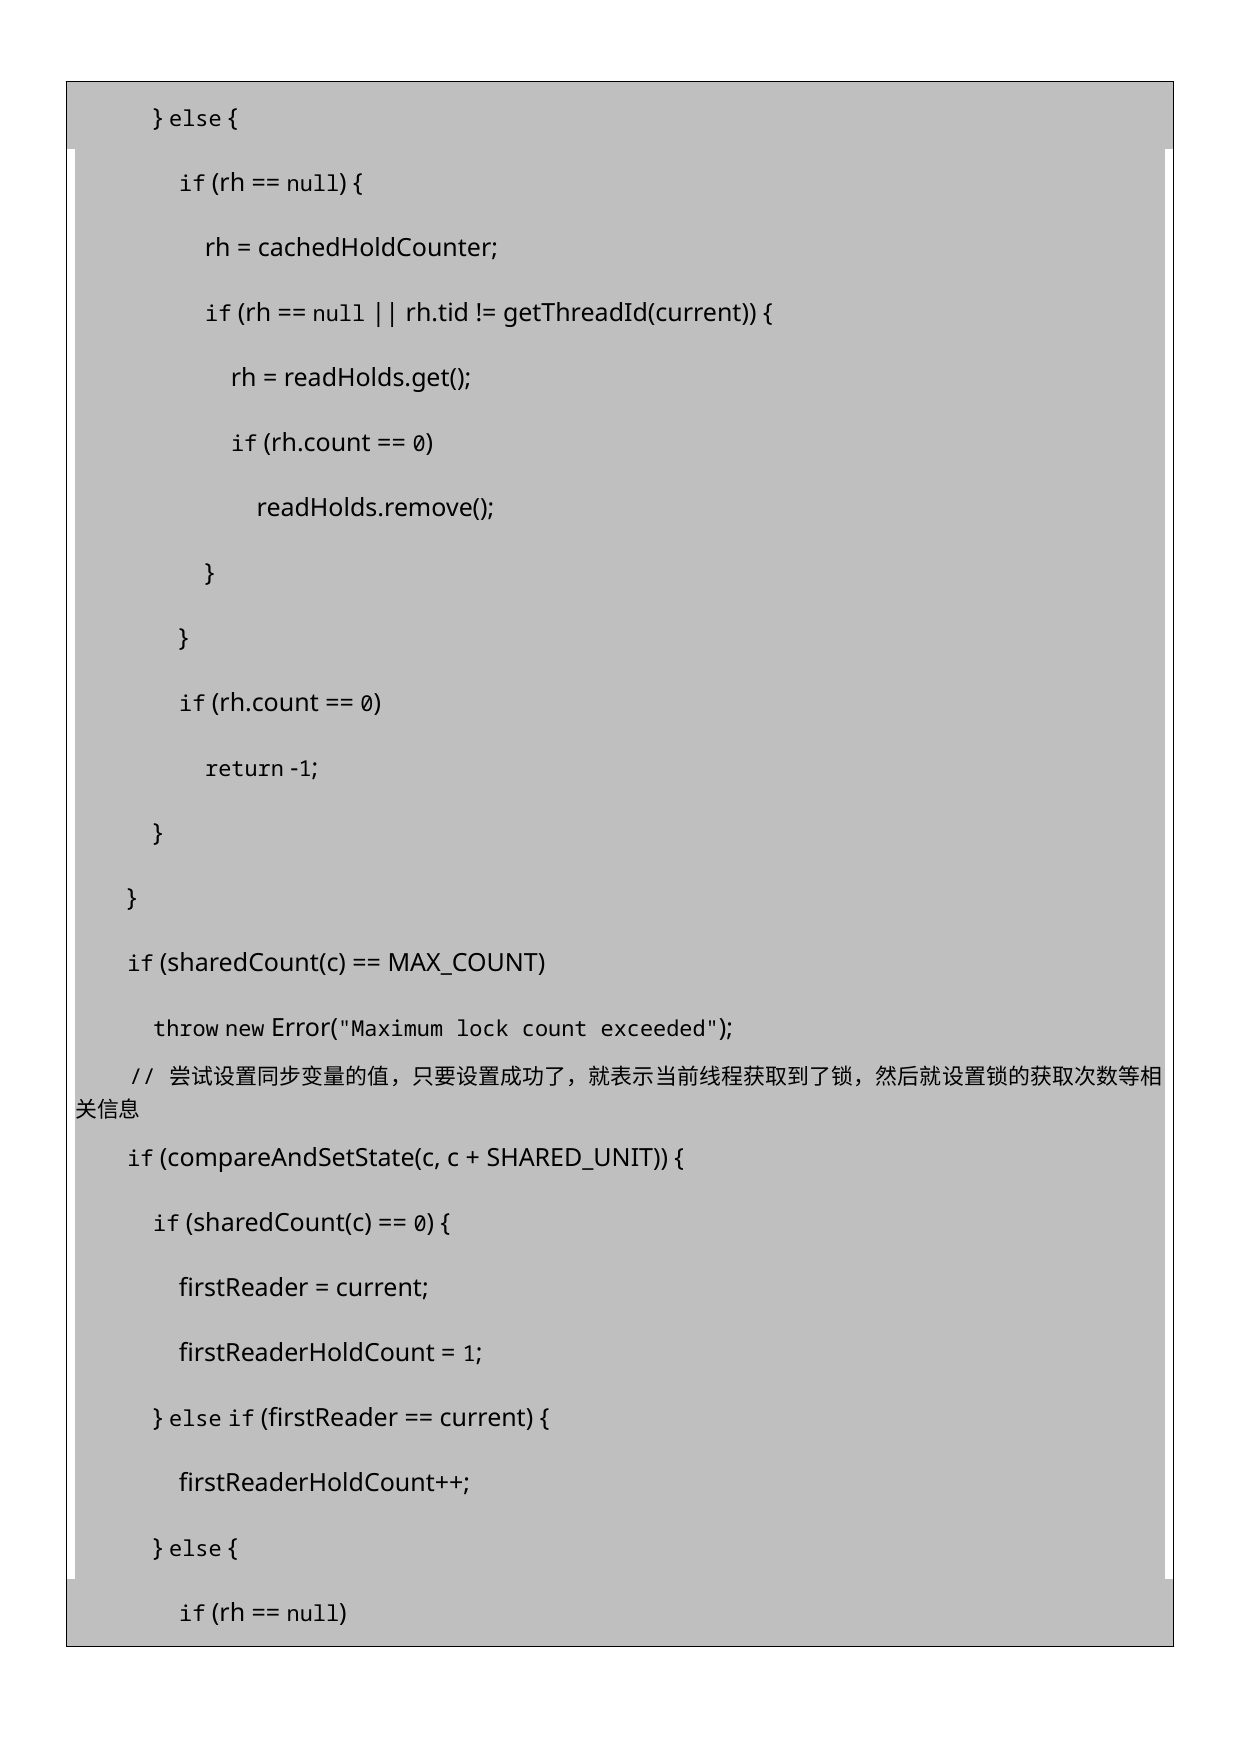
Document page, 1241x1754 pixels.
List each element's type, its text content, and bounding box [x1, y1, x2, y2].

text if (rh.count == 0) [75, 669, 1165, 734]
text rh = readHolds.get(); [75, 344, 1165, 409]
text } [75, 799, 1165, 864]
text if (rh == null || rh.tid != getThreadId(current)) { [75, 279, 1165, 344]
text if (rh == null) { [75, 149, 1165, 214]
text firstReaderHoldCount = 1; [75, 1319, 1165, 1384]
text } [75, 604, 1165, 669]
text if (compareAndSetState(c, c + SHARED_UNIT)) { [75, 1124, 1165, 1189]
text if (sharedCount(c) == MAX_COUNT) [75, 929, 1165, 994]
text } else { [75, 1514, 1165, 1576]
text rh = cachedHoldCounter; [75, 214, 1165, 279]
text // 尝试设置同步变量的值，只要设置成功了，就表示当前线程获取到了锁，然后就设置锁的获取次数等相关信息 [75, 1059, 1165, 1124]
text firstReader = current; [75, 1254, 1165, 1319]
text if (rh.count == 0) [75, 409, 1165, 474]
text } else if (firstReader == current) { [75, 1384, 1165, 1449]
text throw new Error("Maximum lock count exceeded"); [75, 994, 1165, 1059]
text if (sharedCount(c) == 0) { [75, 1189, 1165, 1254]
text if (rh == null) [67, 1576, 1173, 1646]
text } [75, 864, 1165, 929]
text readHolds.remove(); [75, 474, 1165, 539]
text } else { [67, 82, 1173, 149]
text return -1; [75, 734, 1165, 799]
text } [75, 539, 1165, 604]
text firstReaderHoldCount++; [75, 1449, 1165, 1514]
